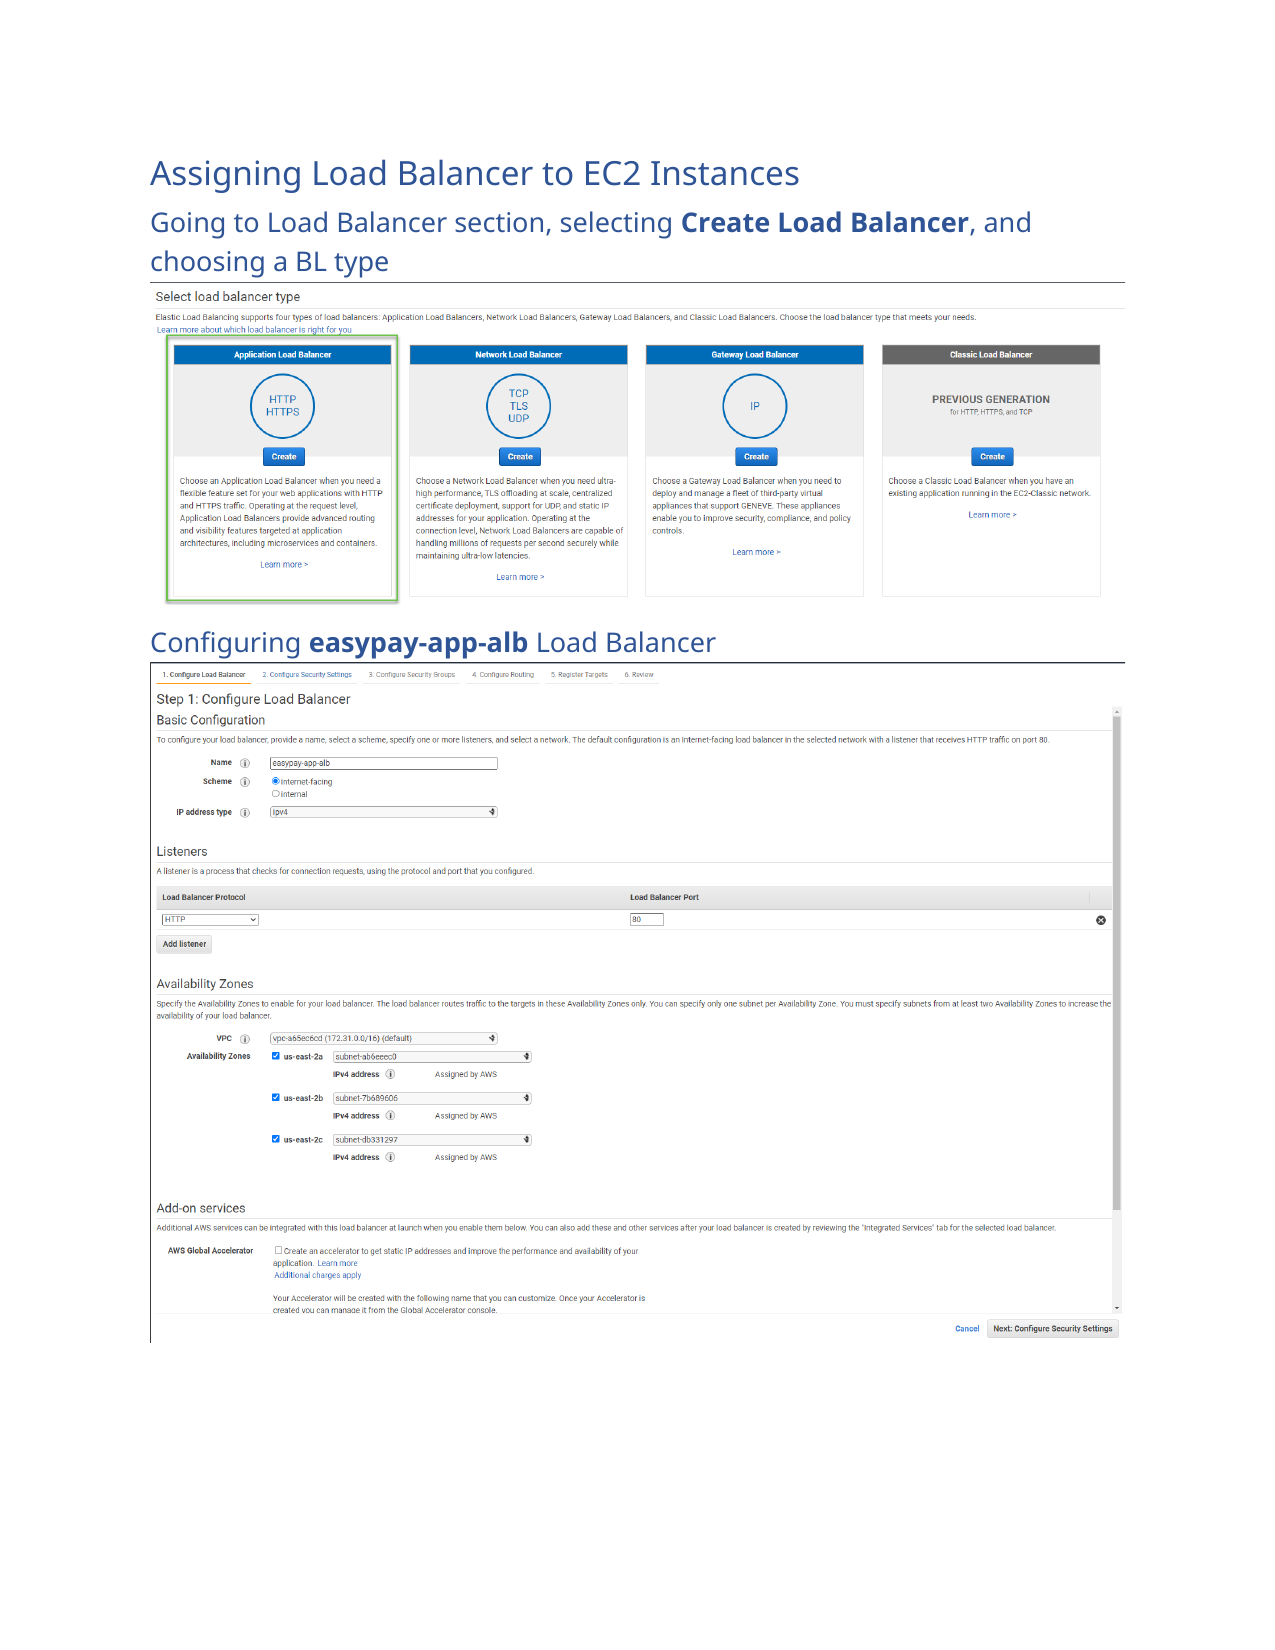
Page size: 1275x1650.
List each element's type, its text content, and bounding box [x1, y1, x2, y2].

picture [150, 282, 1125, 605]
subtitle Configuring easypay-app-alb Load Balancer [150, 623, 1125, 660]
picture [150, 662, 1125, 1343]
subtitle Going to Load Balancer section, selecting Create Load Balancer, and choosing a BL type [150, 203, 1125, 280]
subtitle Assigning Load Balancer to EC2 Instances [150, 150, 1125, 195]
